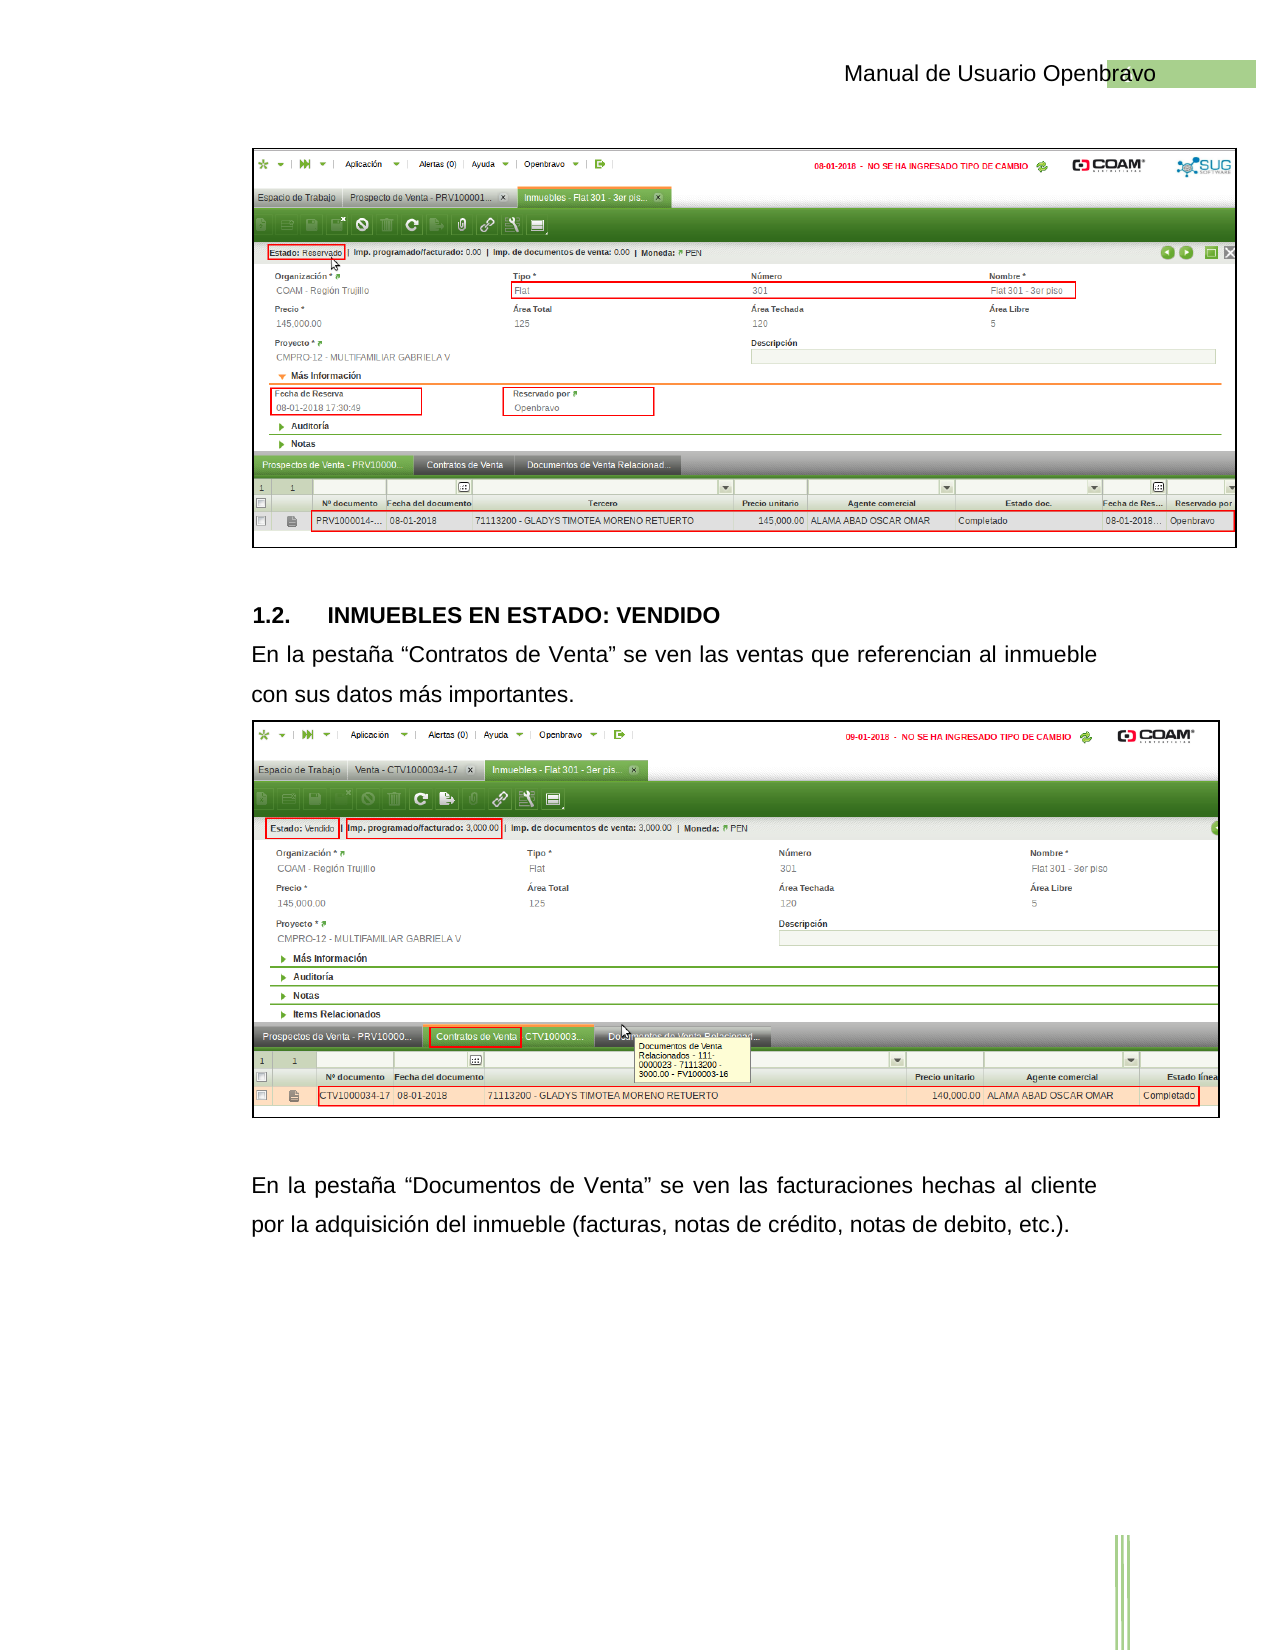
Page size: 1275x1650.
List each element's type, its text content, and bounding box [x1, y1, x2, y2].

text En la pestaña “Documentos de Venta” se ven las facturaciones hechas al cliente por la adquisición del inmueble (facturas, notas de crédito, notas de debito, etc.). [251, 1172, 1098, 1238]
list INMUEBLES EN ESTADO: VENDIDO [252, 602, 1098, 628]
text En la pestaña “Contratos de Venta” se ven las ventas que referencian al inmueble con sus datos más importantes. [251, 641, 1098, 707]
picture [254, 722, 1218, 1117]
picture [254, 149, 1235, 547]
